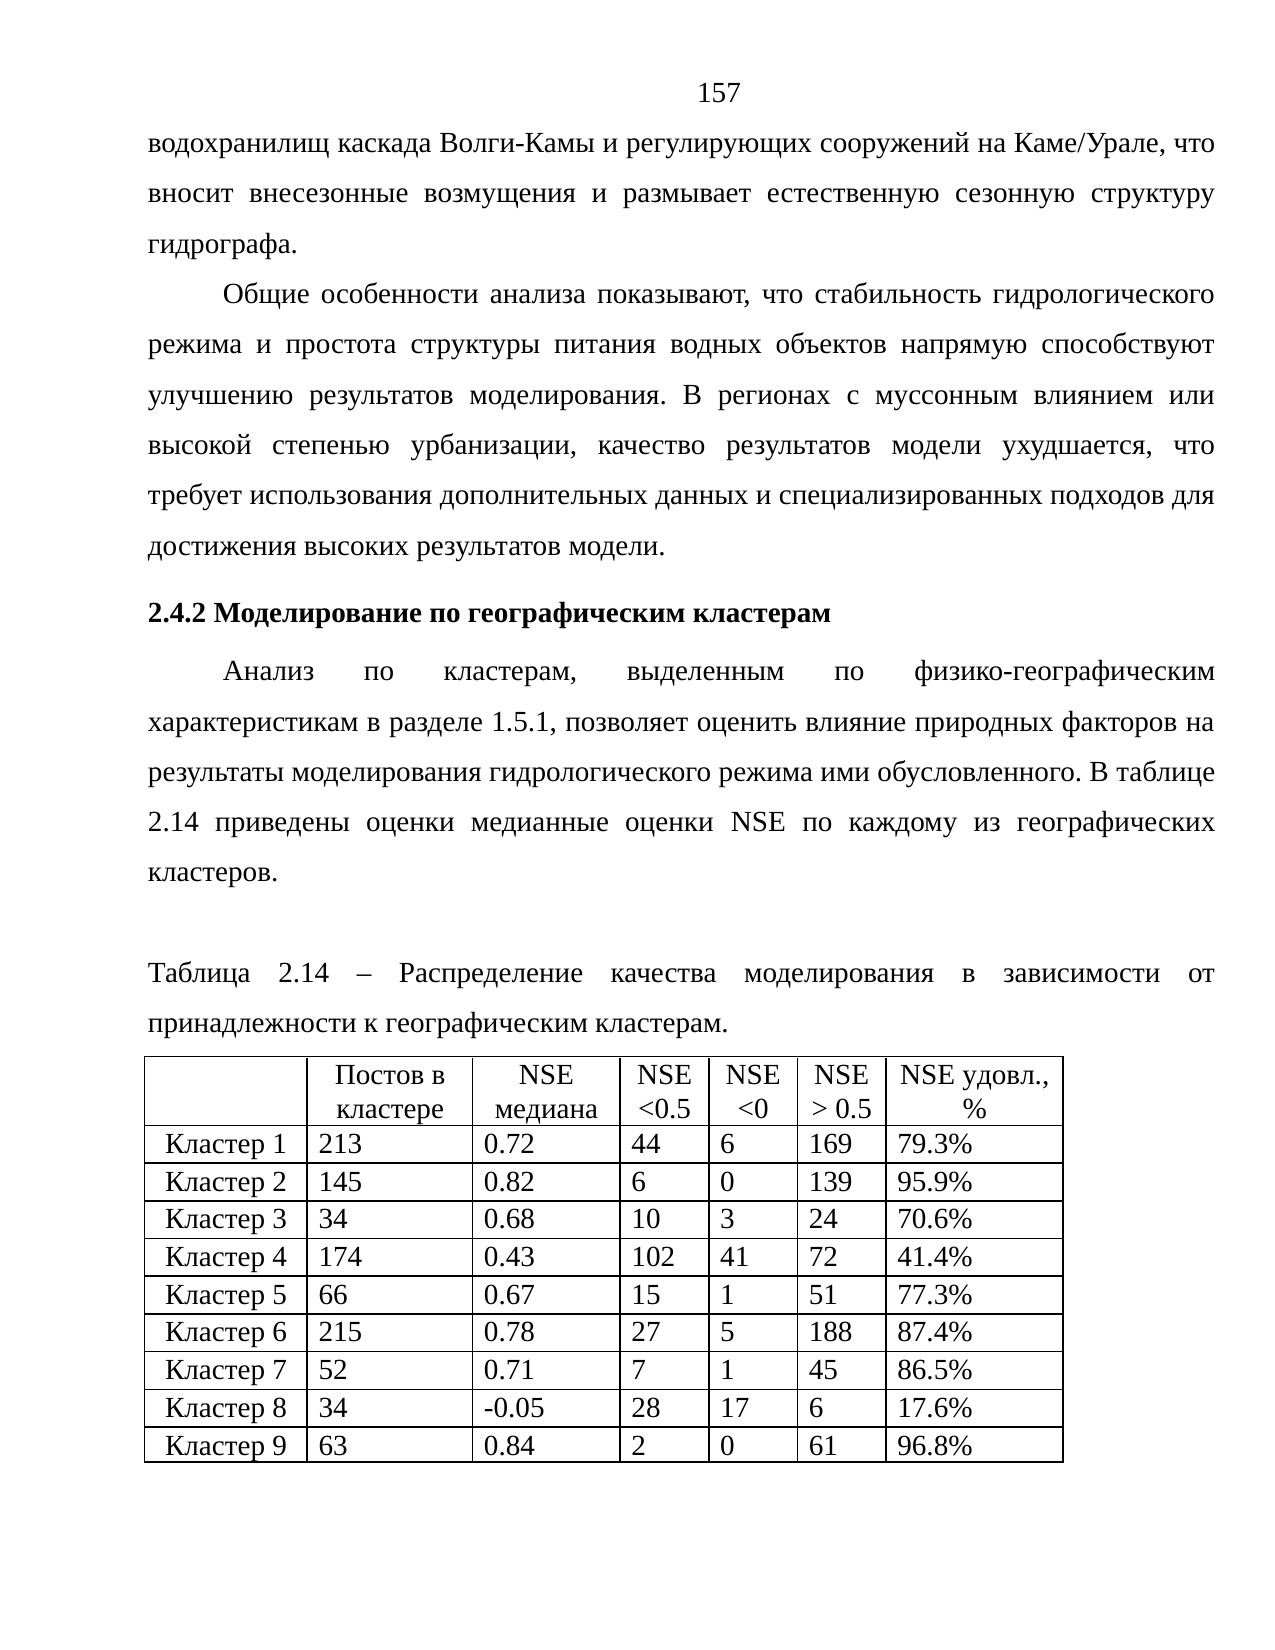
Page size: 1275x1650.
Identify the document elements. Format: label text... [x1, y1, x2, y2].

table_cell 213 [308, 1126, 472, 1162]
table_cell 79.3% [887, 1126, 1062, 1162]
table_cell 6 [710, 1126, 797, 1162]
table_cell 0.72 [473, 1126, 619, 1162]
table_header NSE <0 [710, 1057, 797, 1124]
table_cell 145 [308, 1164, 472, 1200]
table_cell -0.05 [473, 1390, 619, 1426]
table_cell 17 [710, 1390, 797, 1426]
table_cell 41.4% [887, 1239, 1062, 1275]
table_cell 87.4% [887, 1315, 1062, 1351]
table_cell 188 [798, 1315, 885, 1351]
table_header NSE медиана [473, 1057, 620, 1124]
table_cell Кластер 2 [145, 1164, 306, 1200]
table_cell 34 [308, 1390, 472, 1426]
table_cell 0.78 [473, 1315, 619, 1351]
table_cell 95.9% [887, 1164, 1062, 1200]
table_cell 24 [798, 1202, 885, 1238]
table_cell 63 [308, 1428, 472, 1461]
table_cell 44 [621, 1126, 708, 1162]
table_cell 169 [798, 1126, 885, 1162]
table_cell 61 [798, 1428, 885, 1461]
table_cell 0 [710, 1428, 797, 1461]
table_cell 15 [621, 1277, 708, 1313]
table_cell 6 [798, 1390, 885, 1426]
table_cell Кластер 5 [145, 1277, 306, 1313]
table_cell 0.68 [473, 1202, 619, 1238]
table_header [145, 1057, 307, 1124]
table_cell 17.6% [887, 1390, 1062, 1426]
table_cell 7 [621, 1352, 708, 1388]
table_cell 28 [621, 1390, 708, 1426]
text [148, 125, 1216, 259]
table_cell 96.8% [887, 1428, 1062, 1461]
table_cell 6 [621, 1164, 708, 1200]
table_header NSE удовл., % [887, 1057, 1062, 1124]
table_cell 0.43 [473, 1239, 619, 1275]
table_cell 66 [308, 1277, 472, 1313]
table_cell 51 [798, 1277, 885, 1313]
table_cell 1 [710, 1277, 797, 1313]
table_cell 174 [308, 1239, 472, 1275]
table_cell 0.84 [473, 1428, 619, 1461]
table_cell 10 [621, 1202, 708, 1238]
text Таблица 2.14 – Распределение качества моделирования в зависимости от принадлежности к географическим кластерам. [148, 955, 1216, 1039]
table_cell Кластер 1 [145, 1126, 306, 1162]
table_cell Кластер 8 [145, 1390, 306, 1426]
table_cell 52 [308, 1352, 472, 1388]
table_cell 3 [710, 1202, 797, 1238]
table_cell 70.6% [887, 1202, 1062, 1238]
table_header NSE> 0.5 [798, 1057, 886, 1124]
text Анализ по кластерам, выделенным по физико-географическим характеристикам в разделе 1.5.1, позволяет оценить влияние природных факторов на результаты моделирования гидрологического режима ими обусловленного. В таблице 2.14 приведены оценки медианные оценки NSE по каждому из географических кластеров. [148, 653, 1216, 888]
table_cell 0 [710, 1164, 797, 1200]
subtitle 2.4.2 Моделирование по географическим кластерам [148, 595, 1216, 628]
table_cell 41 [710, 1239, 797, 1275]
table_header NSE <0.5 [621, 1057, 709, 1124]
table_cell 5 [710, 1315, 797, 1351]
table_cell 0.82 [473, 1164, 619, 1200]
table_cell 102 [621, 1239, 708, 1275]
table_cell Кластер 7 [145, 1352, 306, 1388]
table_cell 45 [798, 1352, 885, 1388]
table_cell 77.3% [887, 1277, 1062, 1313]
table_cell Кластер 6 [145, 1315, 306, 1351]
table_cell 34 [308, 1202, 472, 1238]
table_cell 1 [710, 1352, 797, 1388]
text Общие особенности анализа показывают, что стабильность гидрологического режима и простота структуры питания водных объектов напрямую способствуют улучшению результатов моделирования. В регионах с муссонным влиянием или высокой степенью урбанизации, качество результатов модели ухудшается, что требует использования дополнительных данных и специализированных подходов для достижения высоких результатов модели. [148, 276, 1216, 561]
table_cell Кластер 4 [145, 1239, 306, 1275]
table_header Постов в кластере [308, 1057, 472, 1124]
table_cell Кластер 9 [145, 1428, 306, 1461]
table_cell 86.5% [887, 1352, 1062, 1388]
table_cell 215 [308, 1315, 472, 1351]
table_cell 2 [621, 1428, 708, 1461]
table_cell Кластер 3 [145, 1202, 306, 1238]
table_cell 139 [798, 1164, 885, 1200]
table_cell 0.67 [473, 1277, 619, 1313]
table_cell 72 [798, 1239, 885, 1275]
table_cell 0.71 [473, 1352, 619, 1388]
table_cell 27 [621, 1315, 708, 1351]
